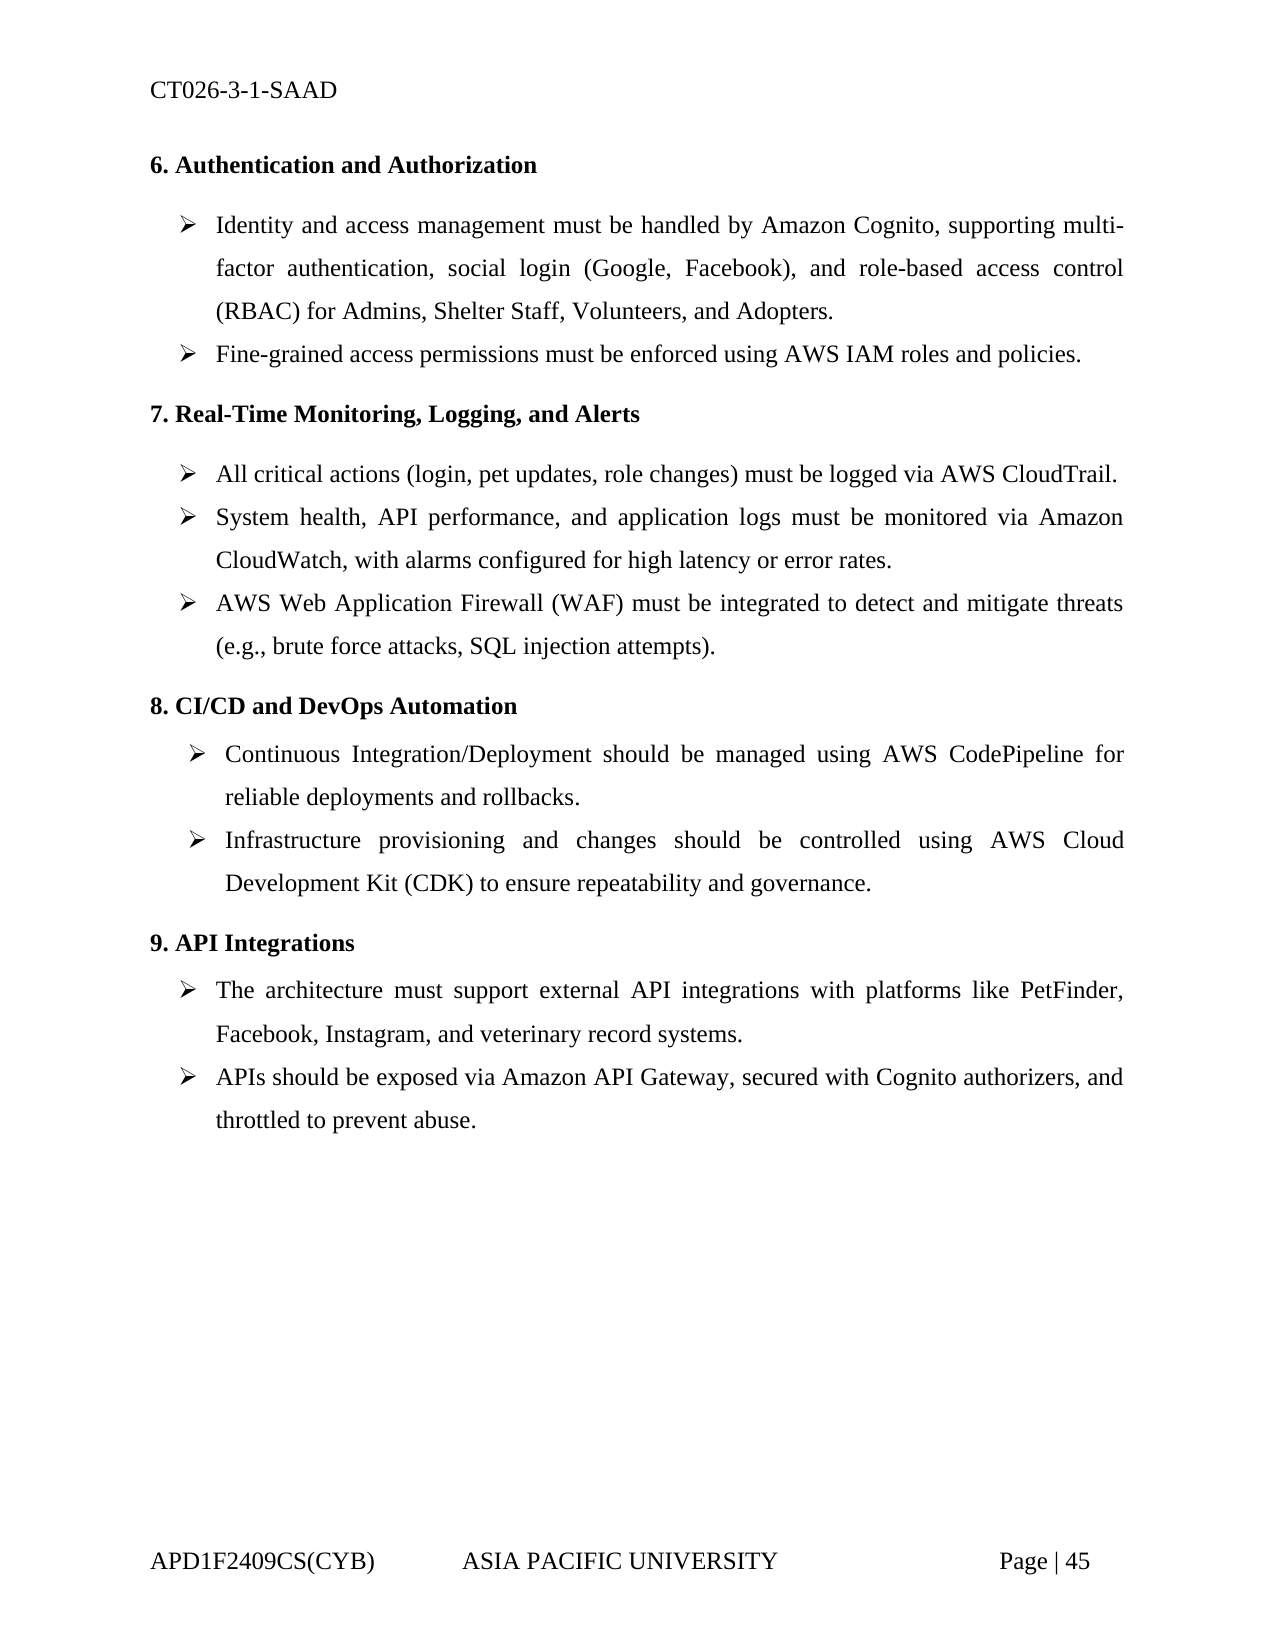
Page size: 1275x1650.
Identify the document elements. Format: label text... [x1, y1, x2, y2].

list All critical actions (login, pet updates, role changes) must be logged via AWS CloudTrail. [178, 459, 1125, 487]
list AWS Web Application Firewall (WAF) must be integrated to detect and mitigate threats (e.g., brute force attacks, SQL injection attempts). [178, 588, 1125, 660]
text 9. API Integrations [150, 928, 1125, 957]
list The architecture must support external API integrations with platforms like PetFinder, Facebook, Instagram, and veterinary record systems. [178, 976, 1125, 1047]
list System health, API performance, and application logs must be monitored via Amazon CloudWatch, with alarms configured for high latency or error rates. [178, 502, 1125, 574]
list Fine-grained access permissions must be enforced using AWS IAM roles and policies. [178, 339, 1125, 368]
text 6. Authentication and Authorization [150, 150, 1125, 179]
text 8. CI/CD and DevOps Automation [150, 691, 1125, 720]
list APIs should be exposed via Amazon API Gateway, secured with Cognito authorizers, and throttled to prevent abuse. [178, 1062, 1125, 1134]
list Identity and access management must be handled by Amazon Cognito, supporting multi-factor authentication, social login (Google, Facebook), and role-based access control (RBAC) for Admins, Shelter Staff, Volunteers, and Adopters. [178, 210, 1125, 325]
list Continuous Integration/Deployment should be managed using AWS CodePipeline for reliable deployments and rollbacks. [187, 739, 1125, 811]
list Infrastructure provisioning and changes should be controlled using AWS Cloud Development Kit (CDK) to ensure repeatability and governance. [187, 825, 1125, 897]
text 7. Real-Time Monitoring, Logging, and Alerts [150, 399, 1125, 428]
